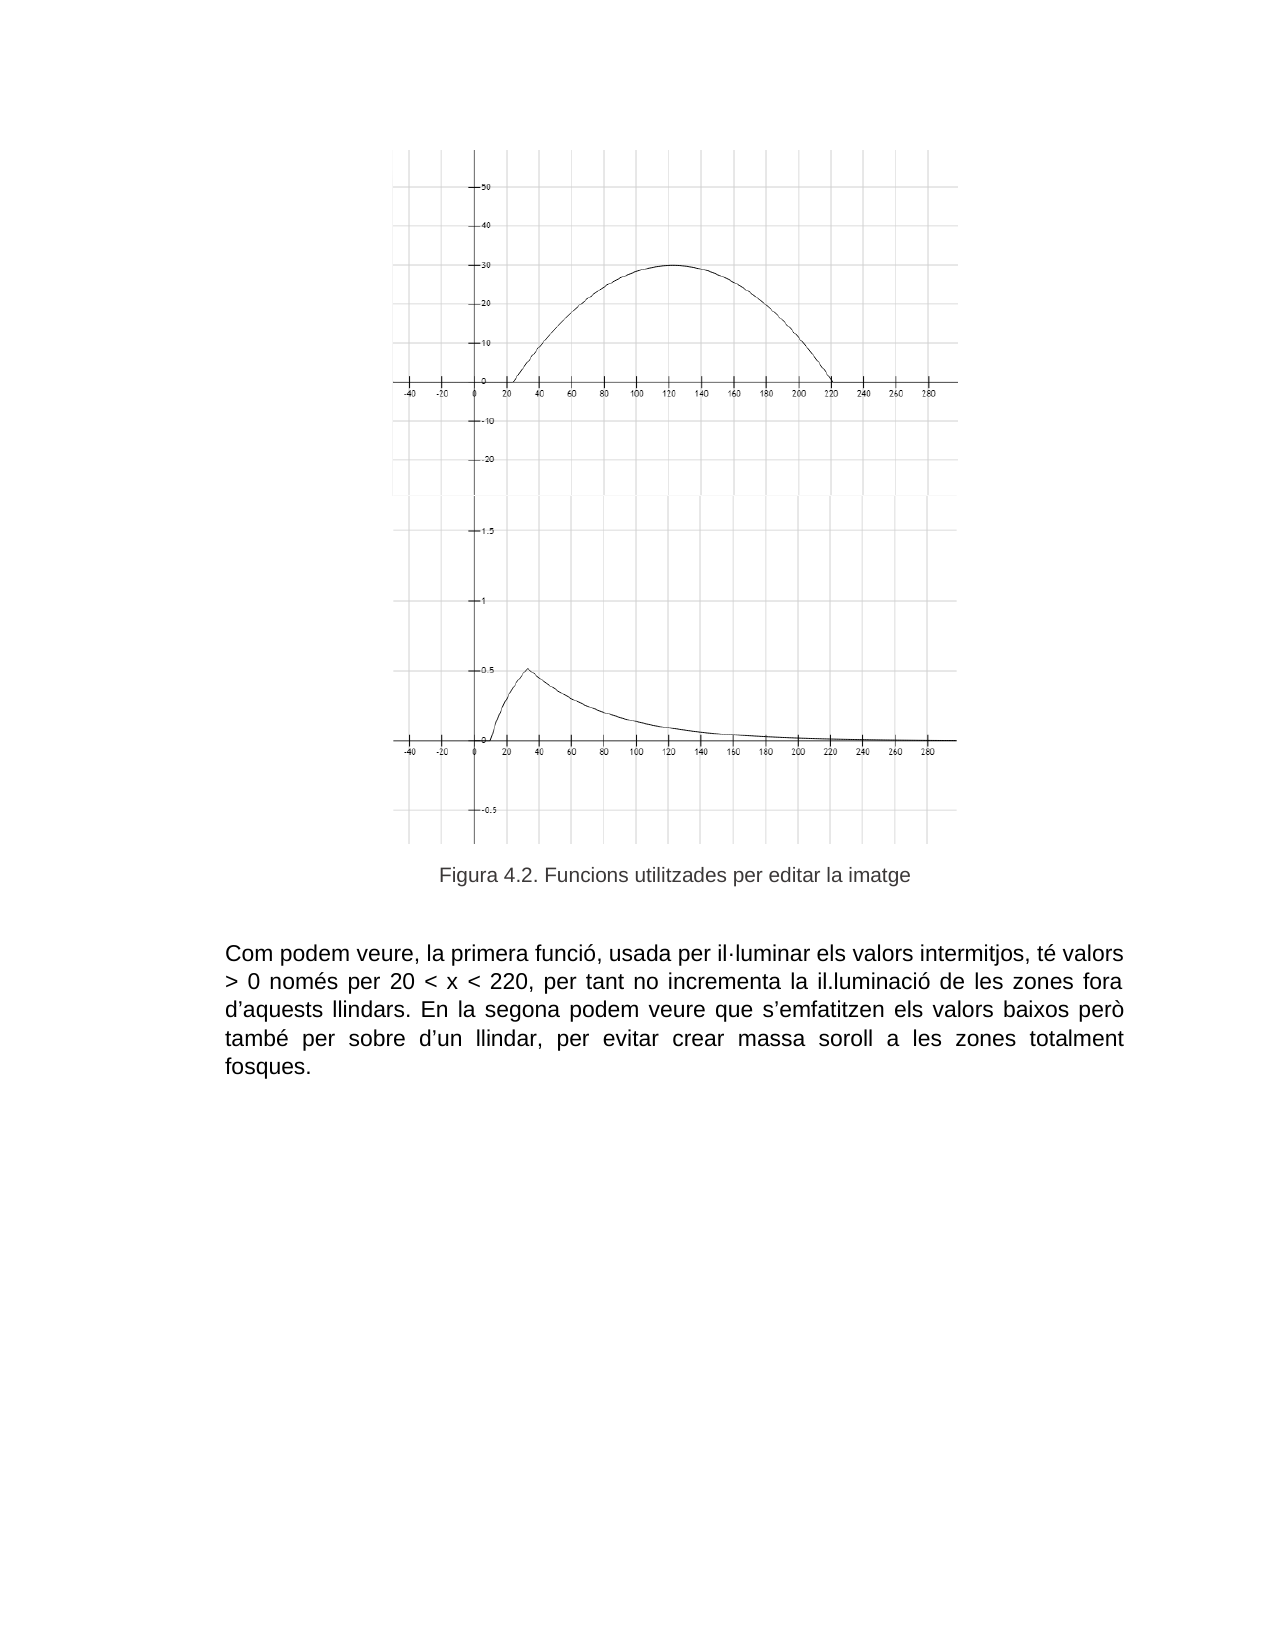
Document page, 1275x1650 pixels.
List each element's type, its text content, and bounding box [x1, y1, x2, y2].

picture [392, 150, 958, 844]
table_header [225, 150, 1125, 862]
table_cell Figura 4.2. Funcions utilitzades per editar la imatge [225, 863, 1125, 898]
list Com podem veure, la primera funció, usada per il·luminar els valors intermitjos, té valors > 0 només per 20 < x < 220, per tant no incrementa la il.luminació de les zones fora d’aquests llindars. En la segona podem veure que s’emfatitzen els valors baixos però també per sobre d’un llindar, per evitar crear massa soroll a les zones totalment fosques. [225, 939, 1125, 1080]
